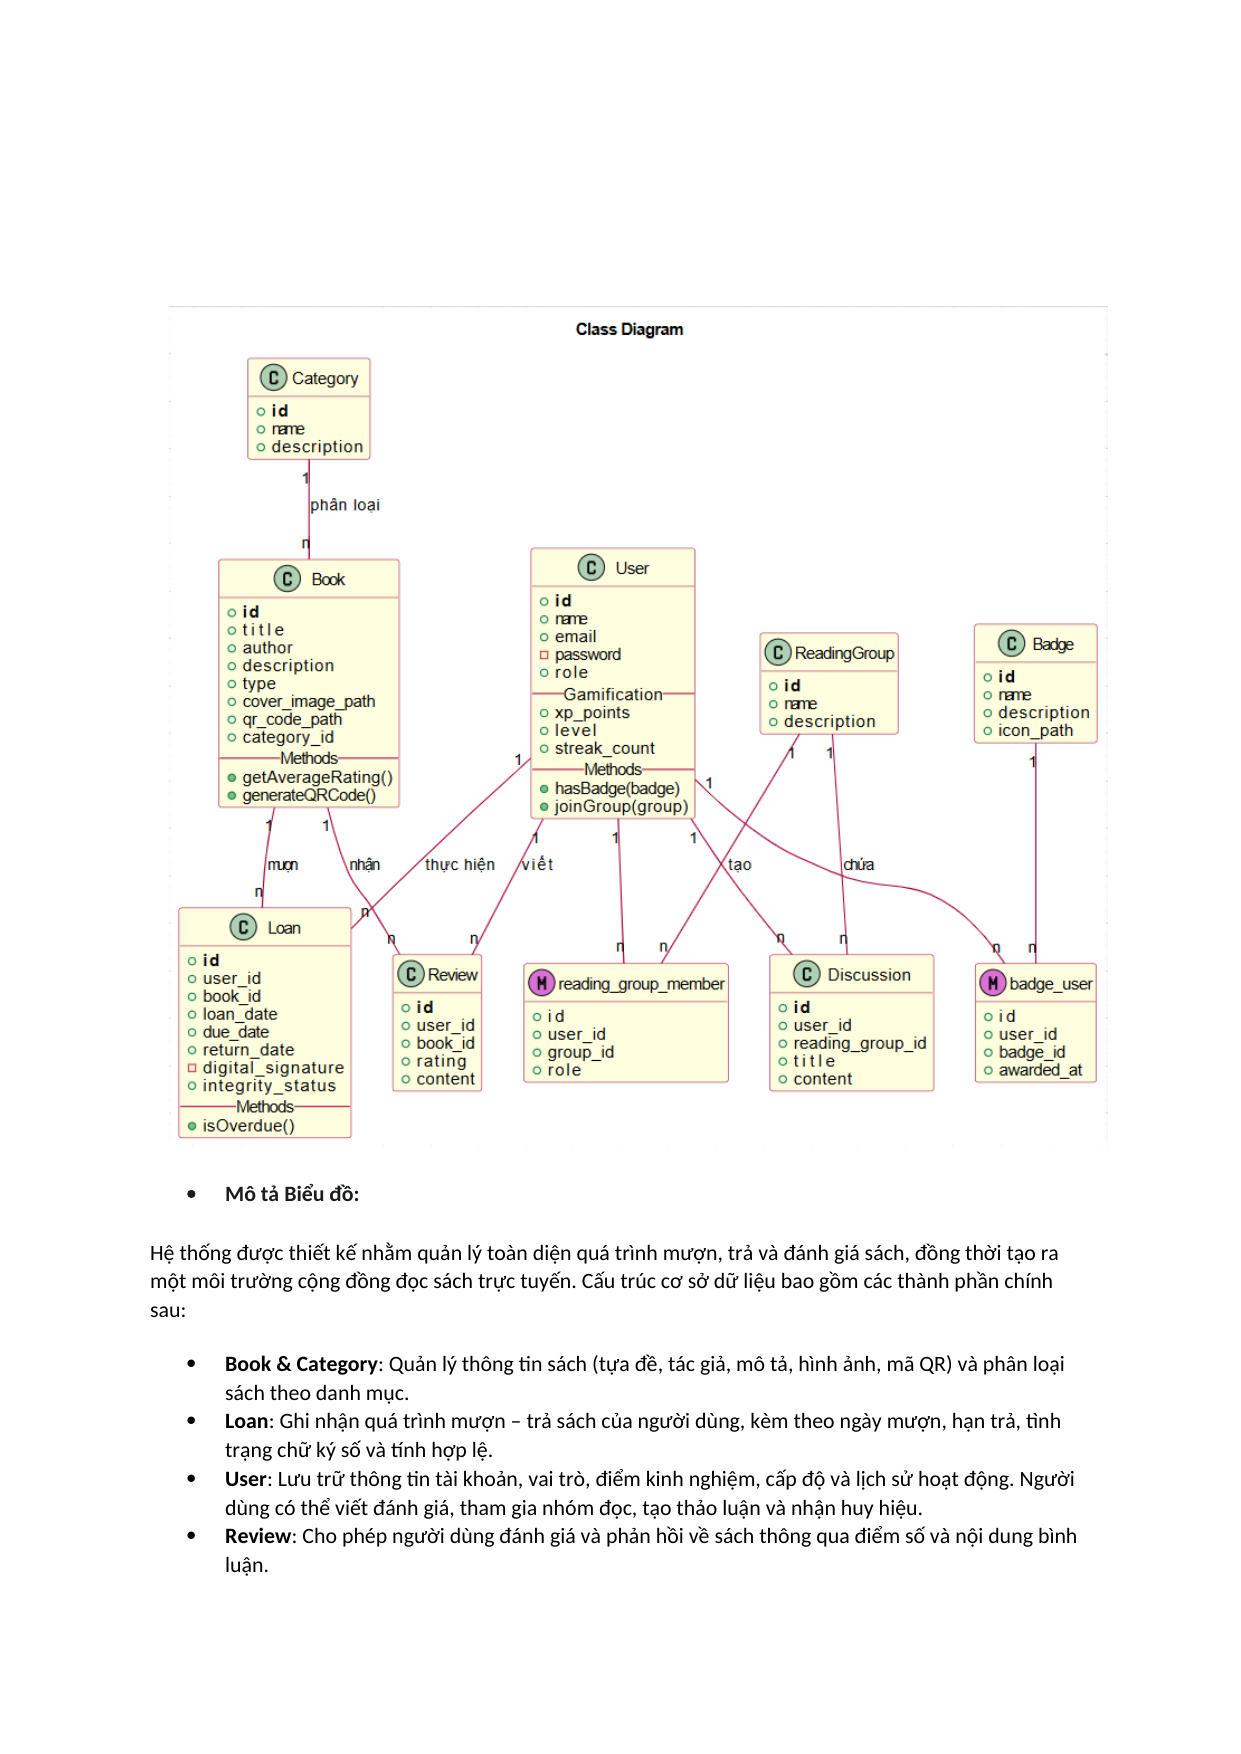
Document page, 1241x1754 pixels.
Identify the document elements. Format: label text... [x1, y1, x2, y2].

list Loan: Ghi nhận quá trình mượn – trả sách của người dùng, kèm theo ngày mượn, hạn trả, tình trạng chữ ký số và tính hợp lệ. [187, 1407, 1090, 1463]
list Review: Cho phép người dùng đánh giá và phản hồi về sách thông qua điểm số và nội dung bình luận. [187, 1522, 1090, 1578]
list User: Lưu trữ thông tin tài khoản, vai trò, điểm kinh nghiệm, cấp độ và lịch sử hoạt động. Người dùng có thể viết đánh giá, tham gia nhóm đọc, tạo thảo luận và nhận huy hiệu. [187, 1465, 1090, 1520]
text Hệ thống được thiết kế nhằm quản lý toàn diện quá trình mượn, trả và đánh giá sách, đồng thời tạo ra một môi trường cộng đồng đọc sách trực tuyến. Cấu trúc cơ sở dữ liệu bao gồm các thành phần chính sau: [150, 1239, 1090, 1323]
list Mô tả Biểu đồ: [187, 1180, 1090, 1207]
list Book & Category: Quản lý thông tin sách (tựa đề, tác giả, mô tả, hình ảnh, mã QR) và phân loại sách theo danh mục. [187, 1350, 1090, 1405]
